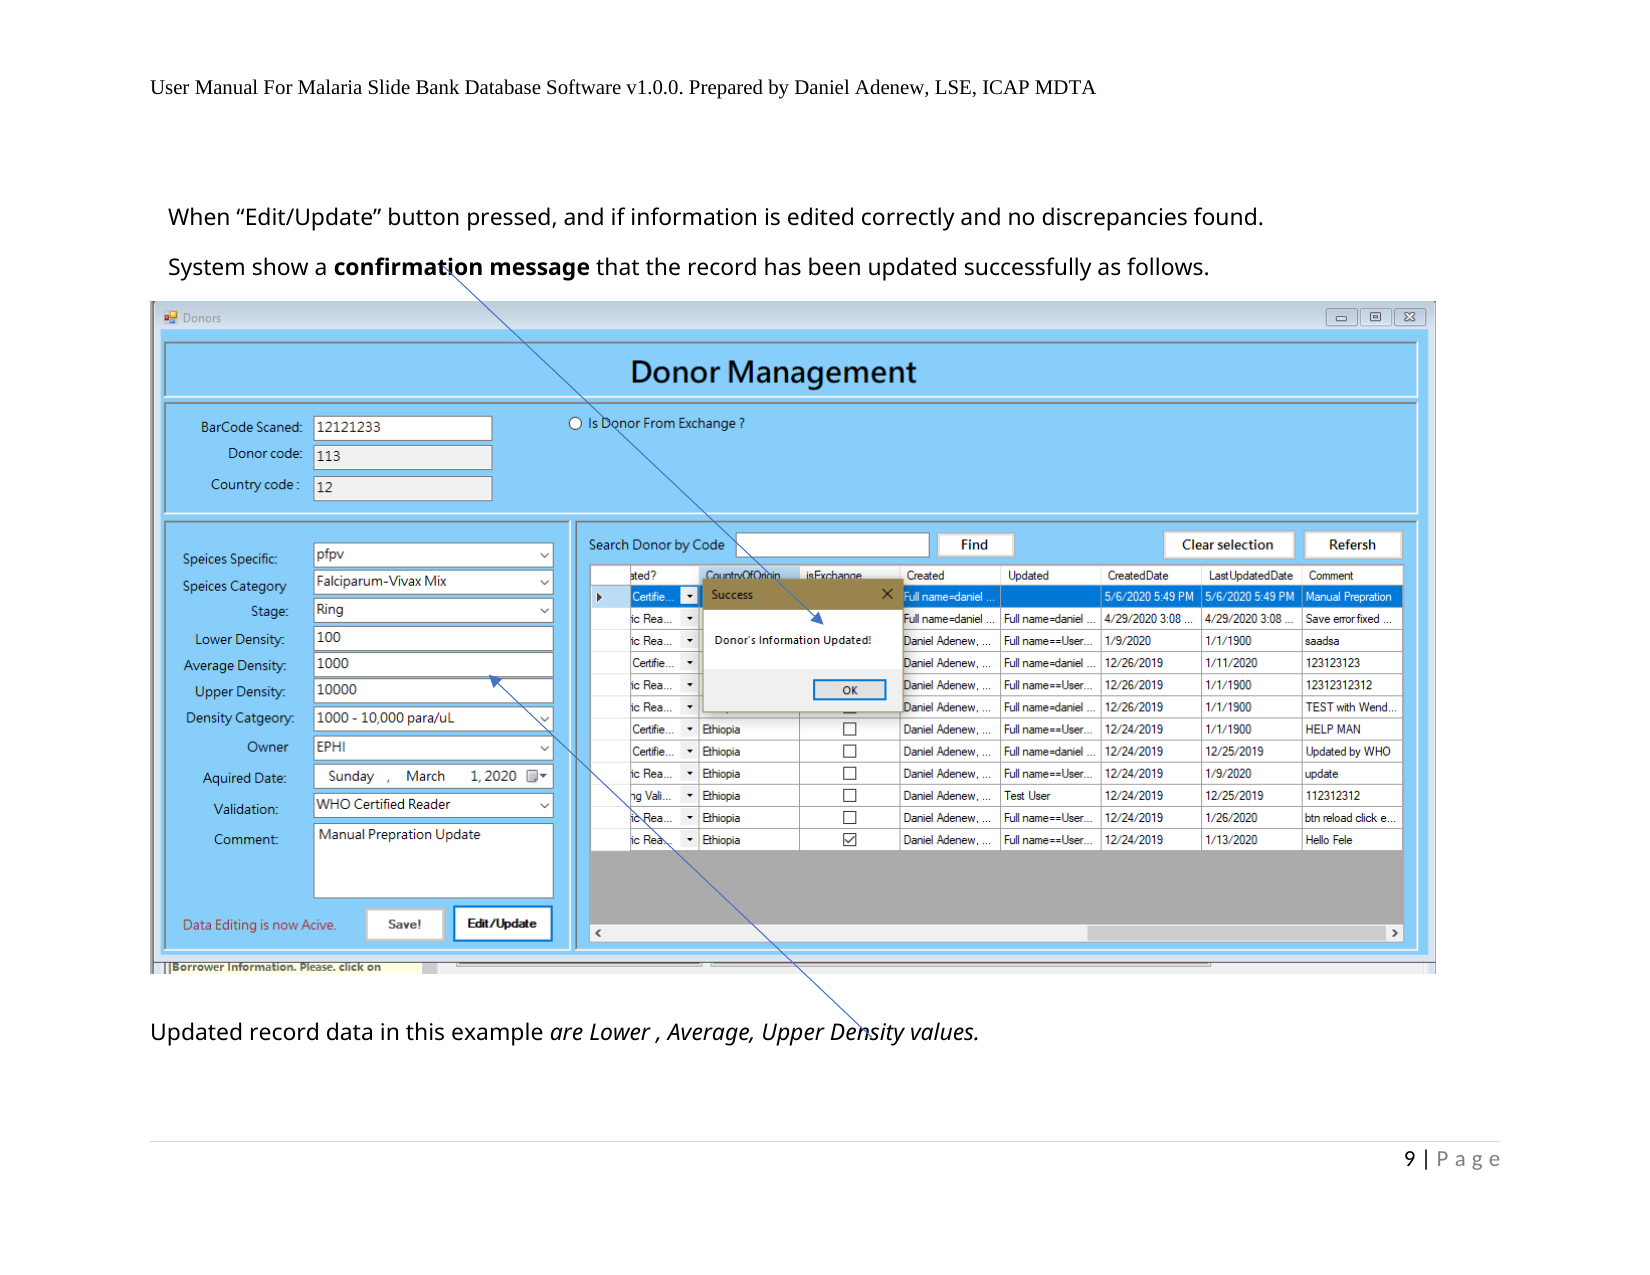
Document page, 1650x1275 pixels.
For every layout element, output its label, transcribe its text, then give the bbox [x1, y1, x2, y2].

picture [150, 301, 1436, 974]
text Updated record data in this example are Lower , Average, Upper Density values. [150, 1016, 1500, 1047]
text When “Edit/Update” button pressed, and if information is edited correctly and no discrepancies found. [150, 200, 1500, 232]
text System show a confirmation message that the record has been updated successfully as follows. [150, 251, 1500, 282]
